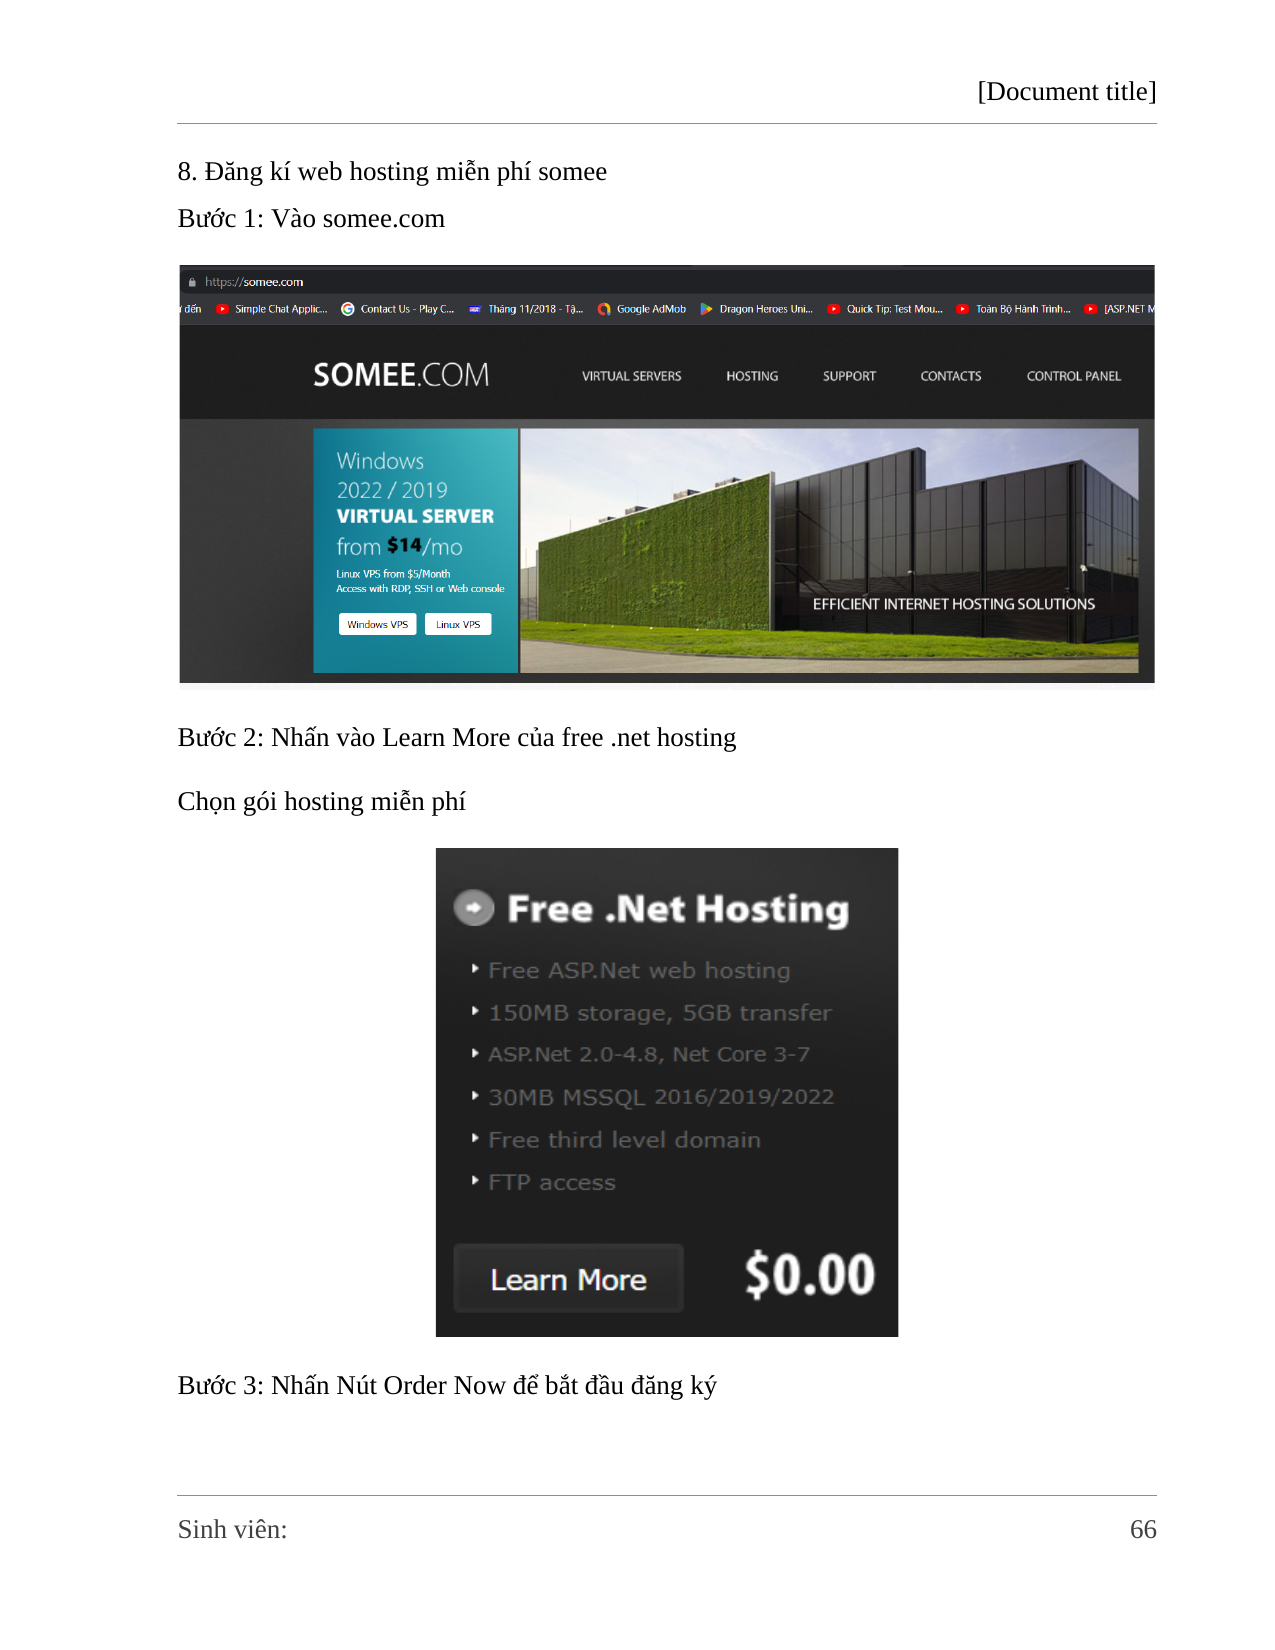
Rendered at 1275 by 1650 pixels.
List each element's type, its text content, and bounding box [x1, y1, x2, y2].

text Bước 2: Nhấn vào Learn More của free .net hosting [177, 721, 1157, 752]
picture [179, 265, 1155, 690]
text Chọn gói hosting miễn phí [177, 785, 1157, 816]
subtitle 8. Đăng kí web hosting miễn phí somee [177, 155, 1157, 186]
text Bước 1: Vào somee.com [177, 202, 1157, 233]
picture [435, 848, 899, 1337]
text Bước 3: Nhấn Nút Order Now để bắt đầu đăng ký [177, 1369, 1157, 1400]
